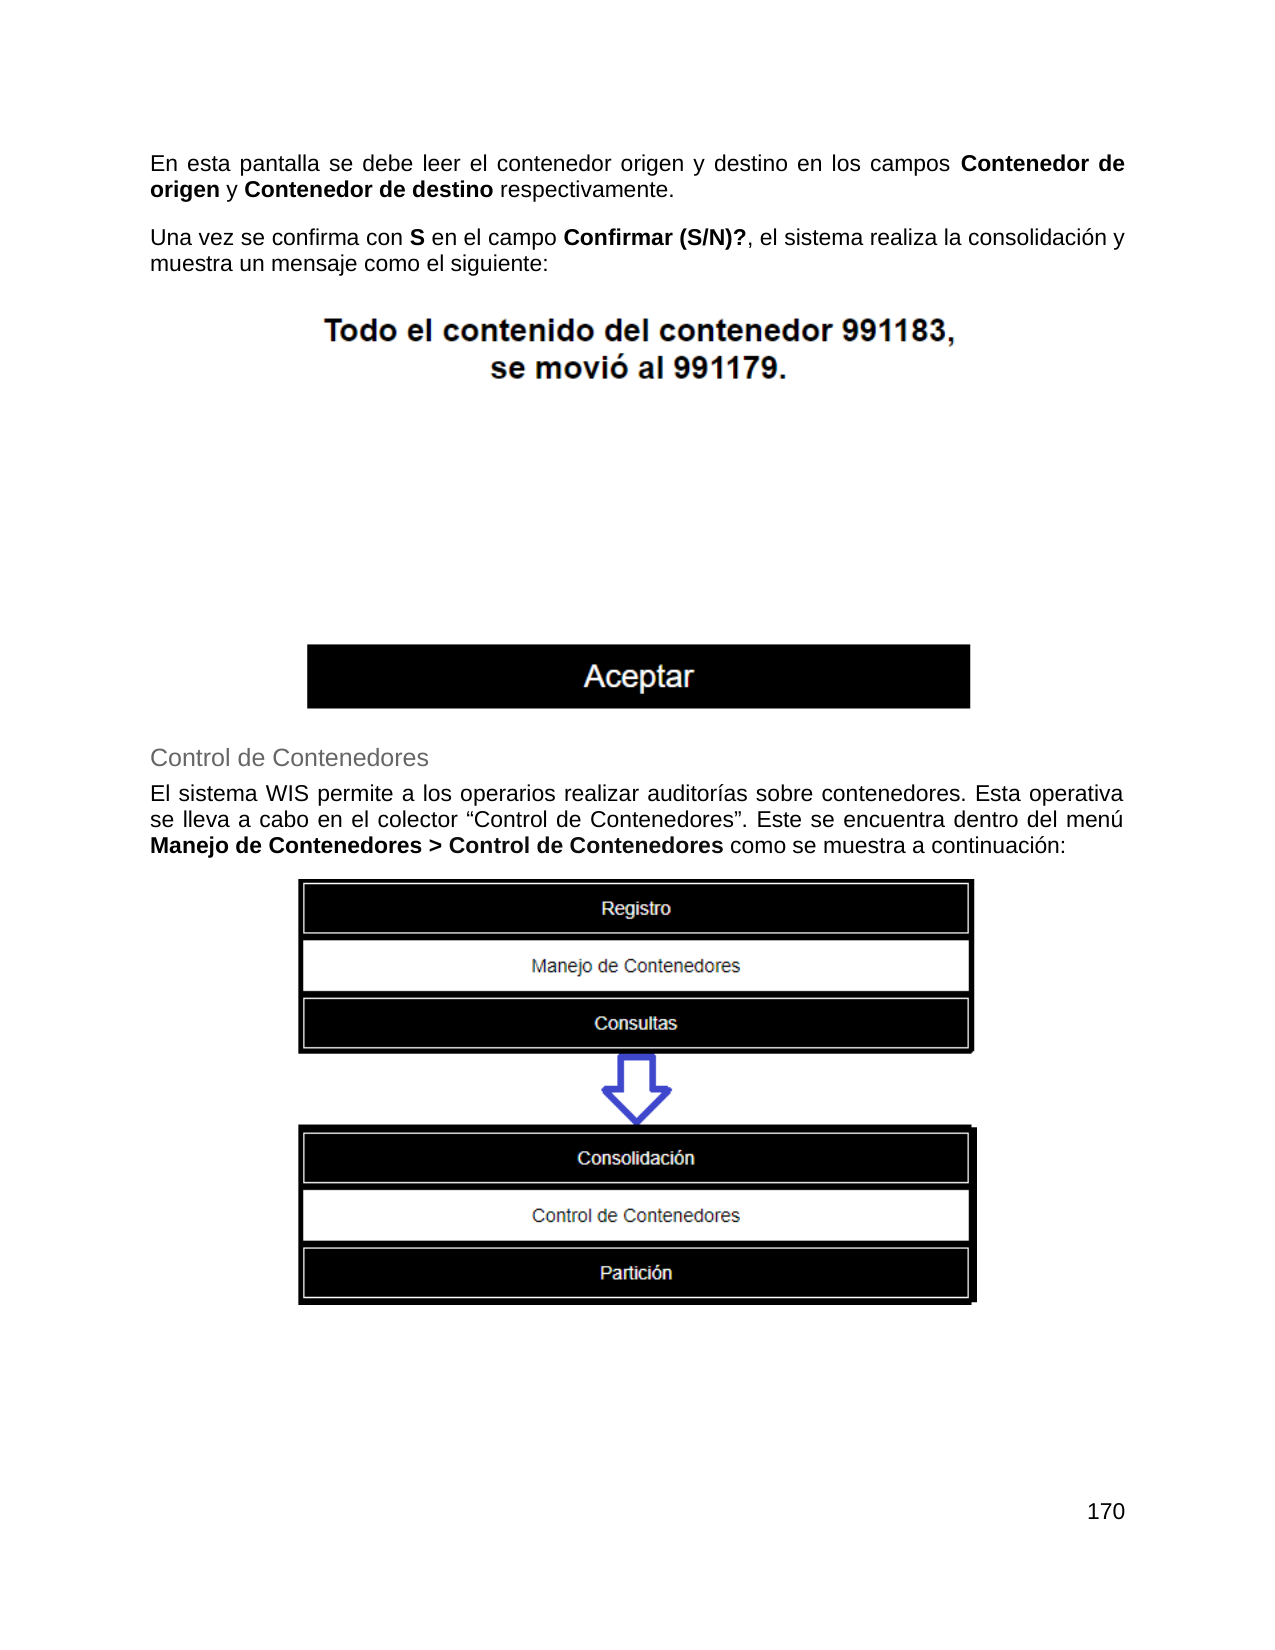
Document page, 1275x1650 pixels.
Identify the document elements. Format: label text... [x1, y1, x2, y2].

text El sistema WIS permite a los operarios realizar auditorías sobre contenedores. Esta operativa se lleva a cabo en el colector “Control de Contenedores”. Este se encuentra dentro del menú Manejo de Contenedores > Control de Contenedores como se muestra a continuación: [150, 780, 1125, 859]
text Una vez se confirma con S en el campo Confirmar (S/N)?, el sistema realiza la consolidación y muestra un mensaje como el siguiente: [150, 223, 1125, 276]
picture [298, 879, 977, 1305]
subtitle Control de Contenedores [150, 743, 1125, 771]
picture [302, 297, 973, 714]
text En esta pantalla se debe leer el contenedor origen y destino en los campos Contenedor de origen y Contenedor de destino respectivamente. [150, 150, 1125, 203]
